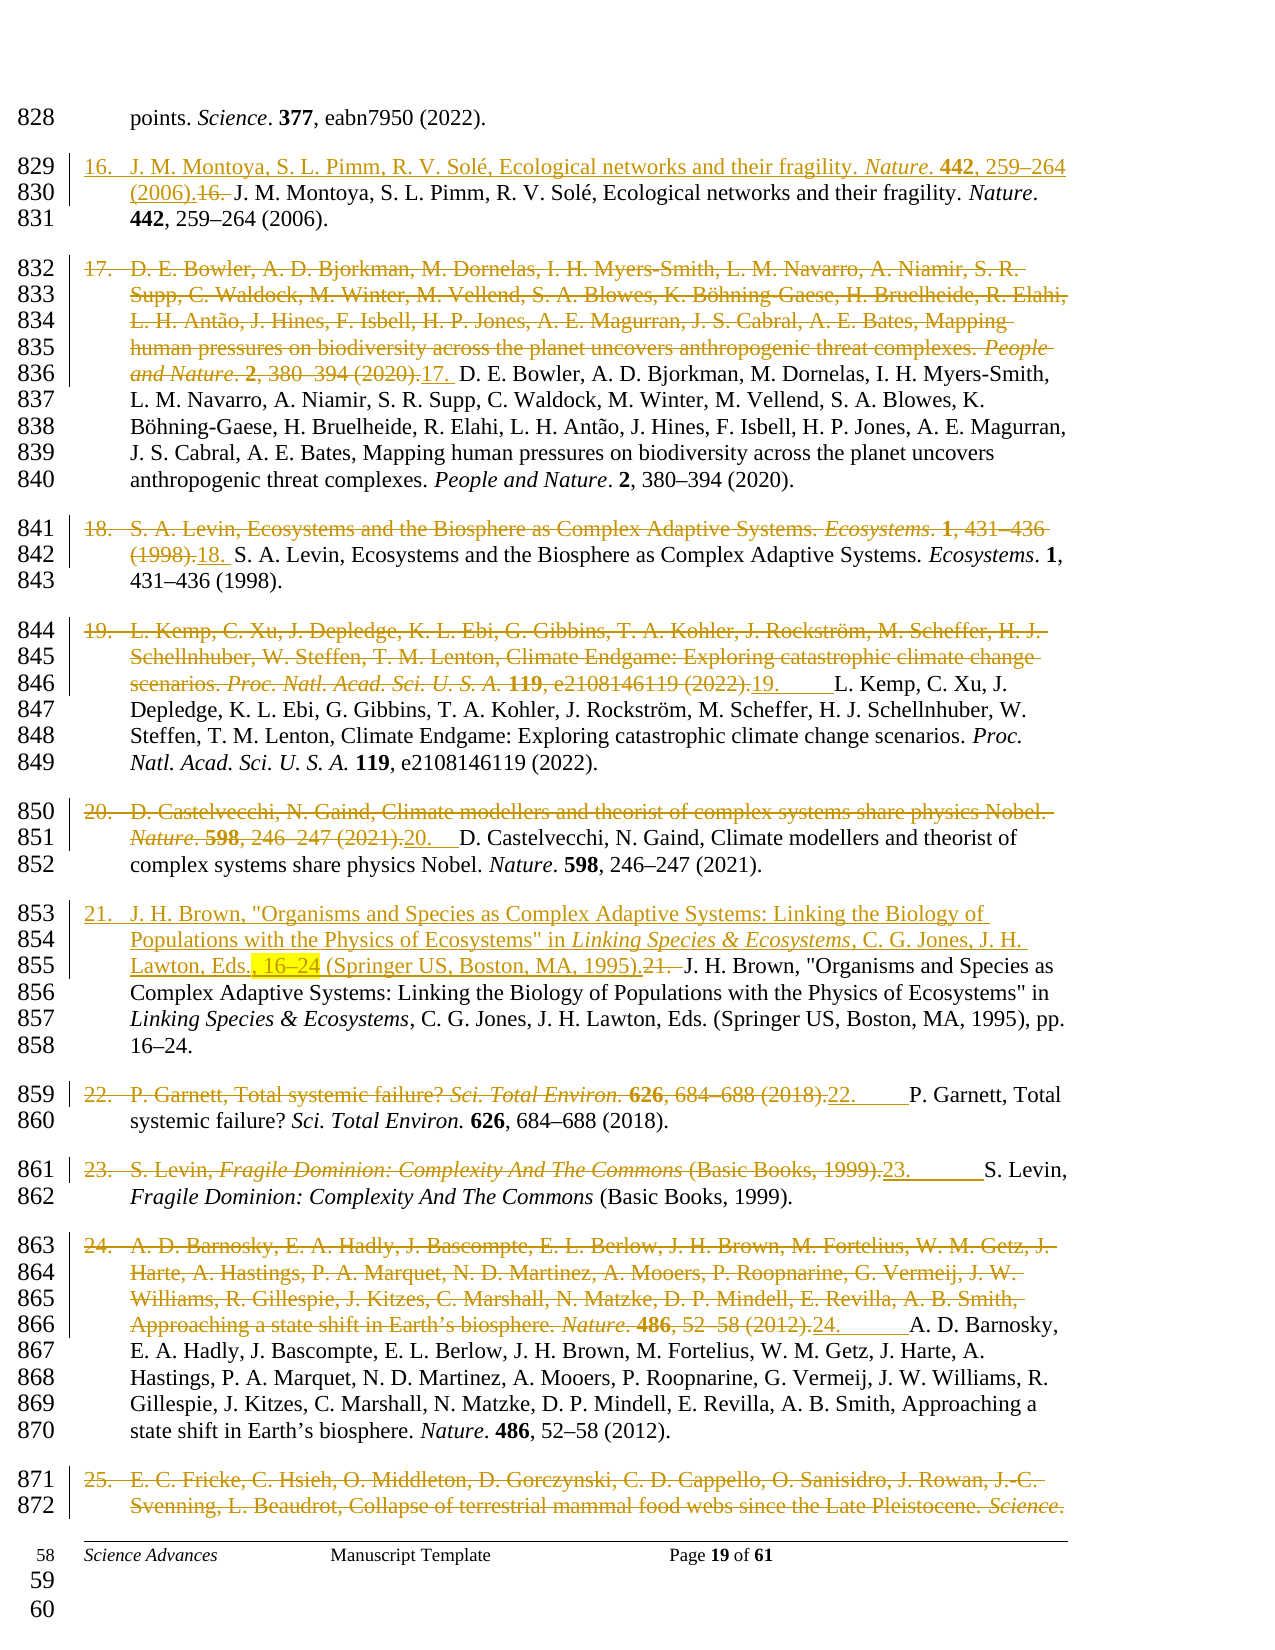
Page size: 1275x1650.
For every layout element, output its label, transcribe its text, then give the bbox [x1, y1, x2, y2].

text J. H. Brown, "Organisms and Species as Complex Adaptive Systems: Linking the Biology of Populations with the Physics of Ecosystems" in Linking Species & Ecosystems, C. G. Jones, J. H. Lawton, Eds. (Springer US, Boston, MA, 1995), pp. 16–24. [84, 900, 1068, 1058]
text D. E. Bowler, A. D. Bjorkman, M. Dornelas, I. H. Myers-Smith, L. M. Navarro, A. Niamir, S. R. Supp, C. Waldock, M. Winter, M. Vellend, S. A. Blowes, K. Böhning-Gaese, H. Bruelheide, R. Elahi, L. H. Antão, J. Hines, F. Isbell, H. P. Jones, A. E. Magurran, J. S. Cabral, A. E. Bates, Mapping human pressures on biodiversity across the planet uncovers anthropogenic threat complexes. People and Nature. 2, 380–394 (2020). [84, 255, 1068, 492]
text L. Kemp, C. Xu, J. Depledge, K. L. Ebi, G. Gibbins, T. A. Kohler, J. Rockström, M. Scheffer, H. J. Schellnhuber, W. Steffen, T. M. Lenton, Climate Endgame: Exploring catastrophic climate change scenarios. Proc. Natl. Acad. Sci. U. S. A. 119, e2108146119 (2022). [84, 617, 1068, 775]
text S. A. Levin, Ecosystems and the Biosphere as Complex Adaptive Systems. Ecosystems. 1, 431–436 (1998). [84, 515, 1068, 594]
text A. D. Barnosky, E. A. Hadly, J. Bascompte, E. L. Berlow, J. H. Brown, M. Fortelius, W. M. Getz, J. Harte, A. Hastings, P. A. Marquet, N. D. Martinez, A. Mooers, P. Roopnarine, G. Vermeij, J. W. Williams, R. Gillespie, J. Kitzes, C. Marshall, N. Matzke, D. P. Mindell, E. Revilla, A. B. Smith, Approaching a state shift in Earth’s biosphere. Nature. 486, 52–58 (2012). [84, 1232, 1068, 1443]
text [84, 1466, 1068, 1519]
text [84, 103, 1068, 130]
text J. M. Montoya, S. L. Pimm, R. V. Solé, Ecological networks and their fragility. Nature. 442, 259–264 (2006). [84, 153, 1068, 232]
text D. Castelvecchi, N. Gaind, Climate modellers and theorist of complex systems share physics Nobel. Nature. 598, 246–247 (2021). [84, 798, 1068, 877]
text P. Garnett, Total systemic failure? Sci. Total Environ. 626, 684–688 (2018). [84, 1081, 1068, 1134]
text S. Levin, Fragile Dominion: Complexity And The Commons (Basic Books, 1999). [84, 1157, 1068, 1209]
